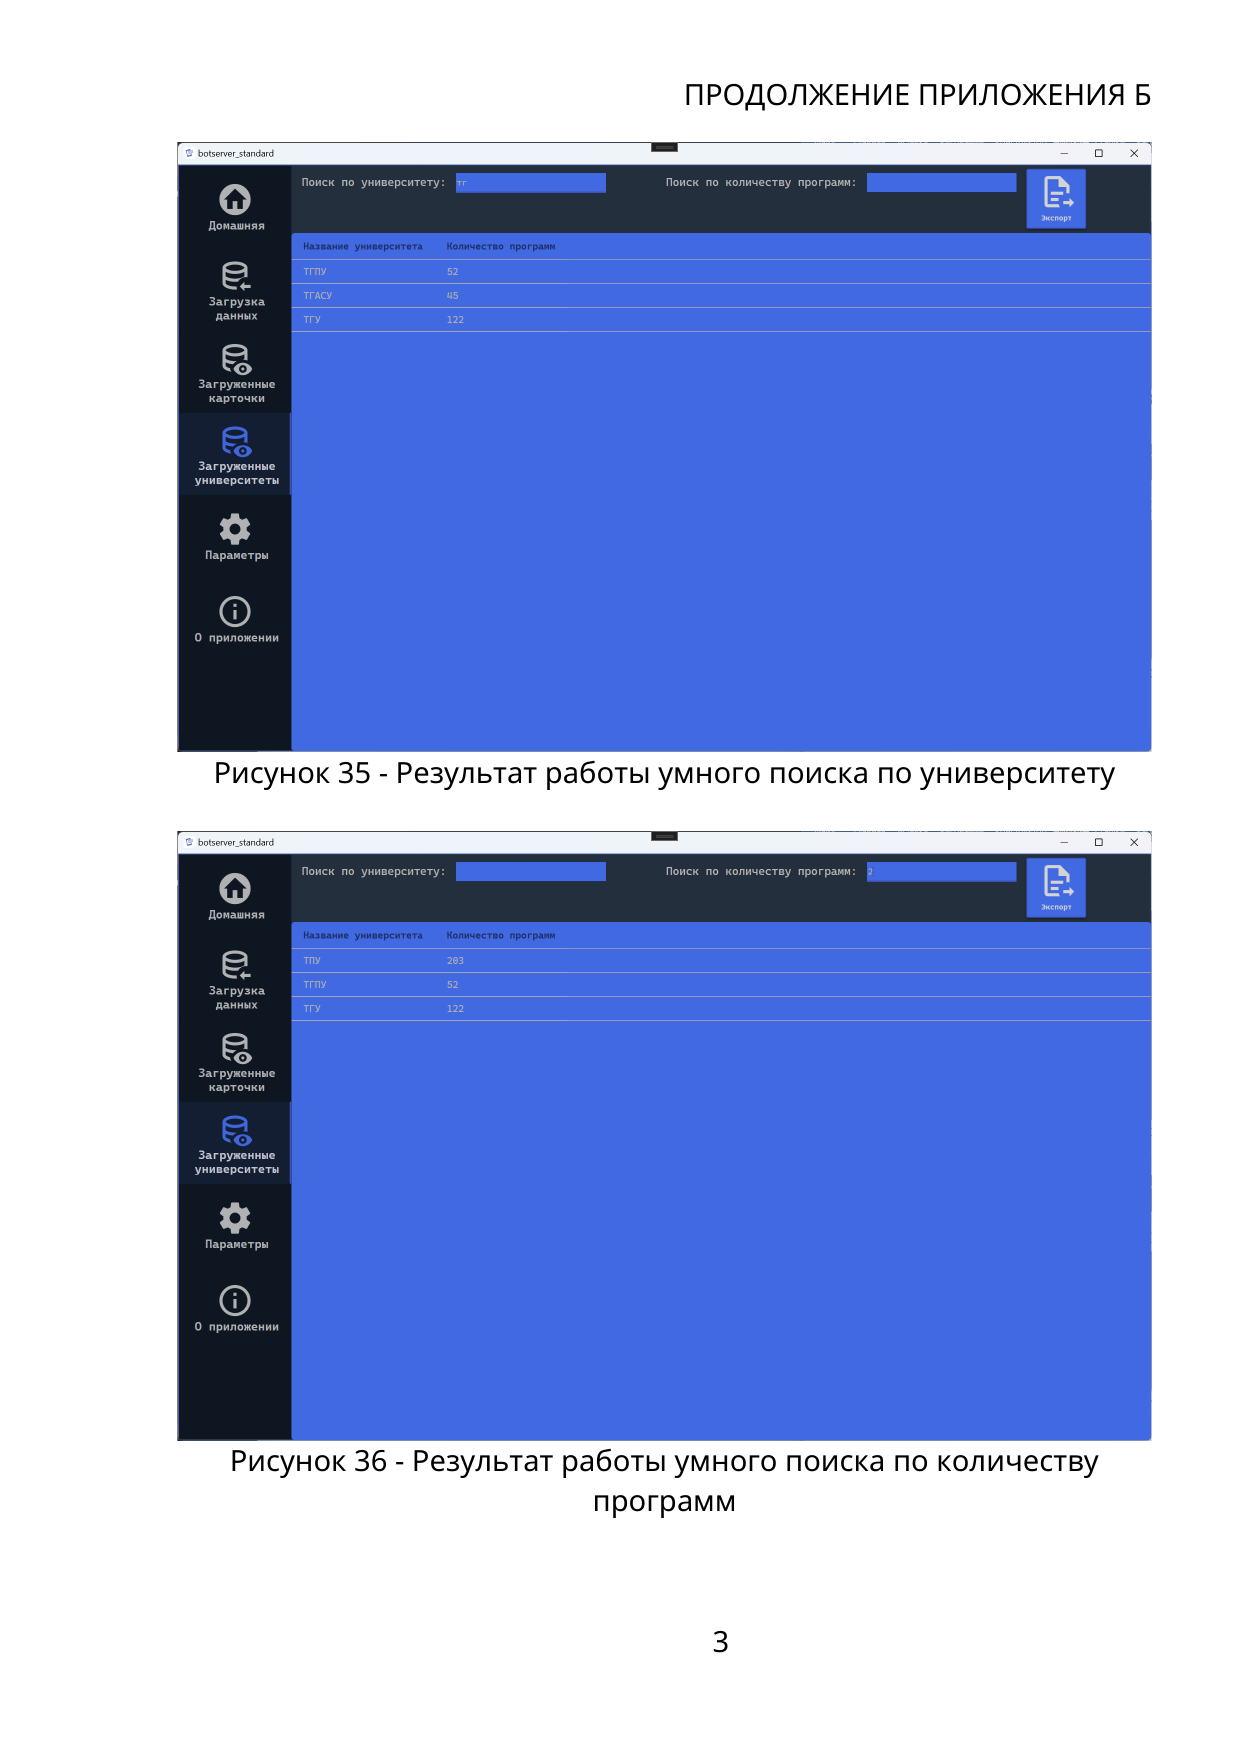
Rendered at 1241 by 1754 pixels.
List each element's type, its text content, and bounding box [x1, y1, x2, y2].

text Рисунок 36 - Результат работы умного поиска по количеству программ [177, 1441, 1152, 1520]
picture [177, 142, 1152, 752]
picture [177, 831, 1152, 1441]
text Рисунок 35 - Результат работы умного поиска по университету [177, 752, 1152, 792]
